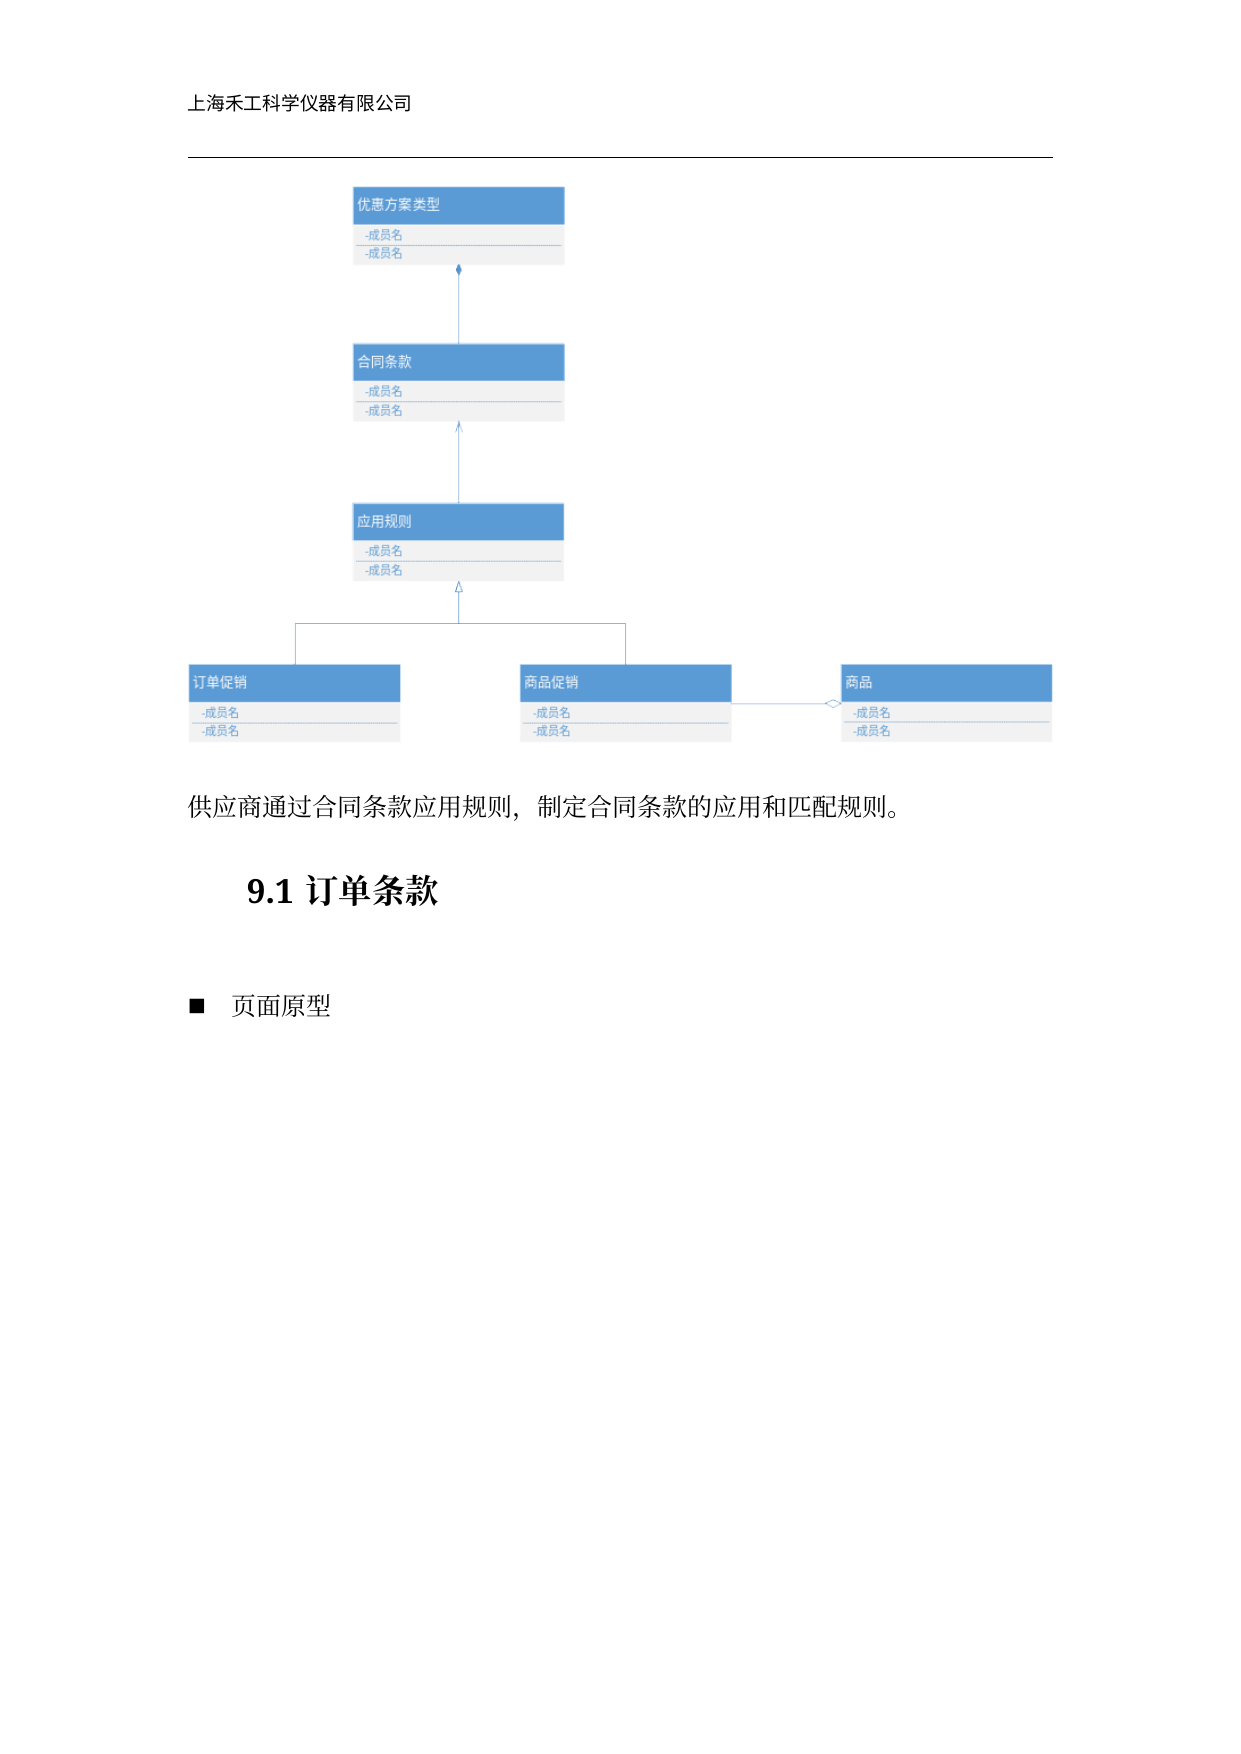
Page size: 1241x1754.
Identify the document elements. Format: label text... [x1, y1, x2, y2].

list 页面原型 [187, 973, 1053, 1038]
text 供应商通过合同条款应用规则，制定合同条款的应用和匹配规则。 [187, 773, 1053, 838]
subtitle 订单条款 [247, 856, 1053, 921]
